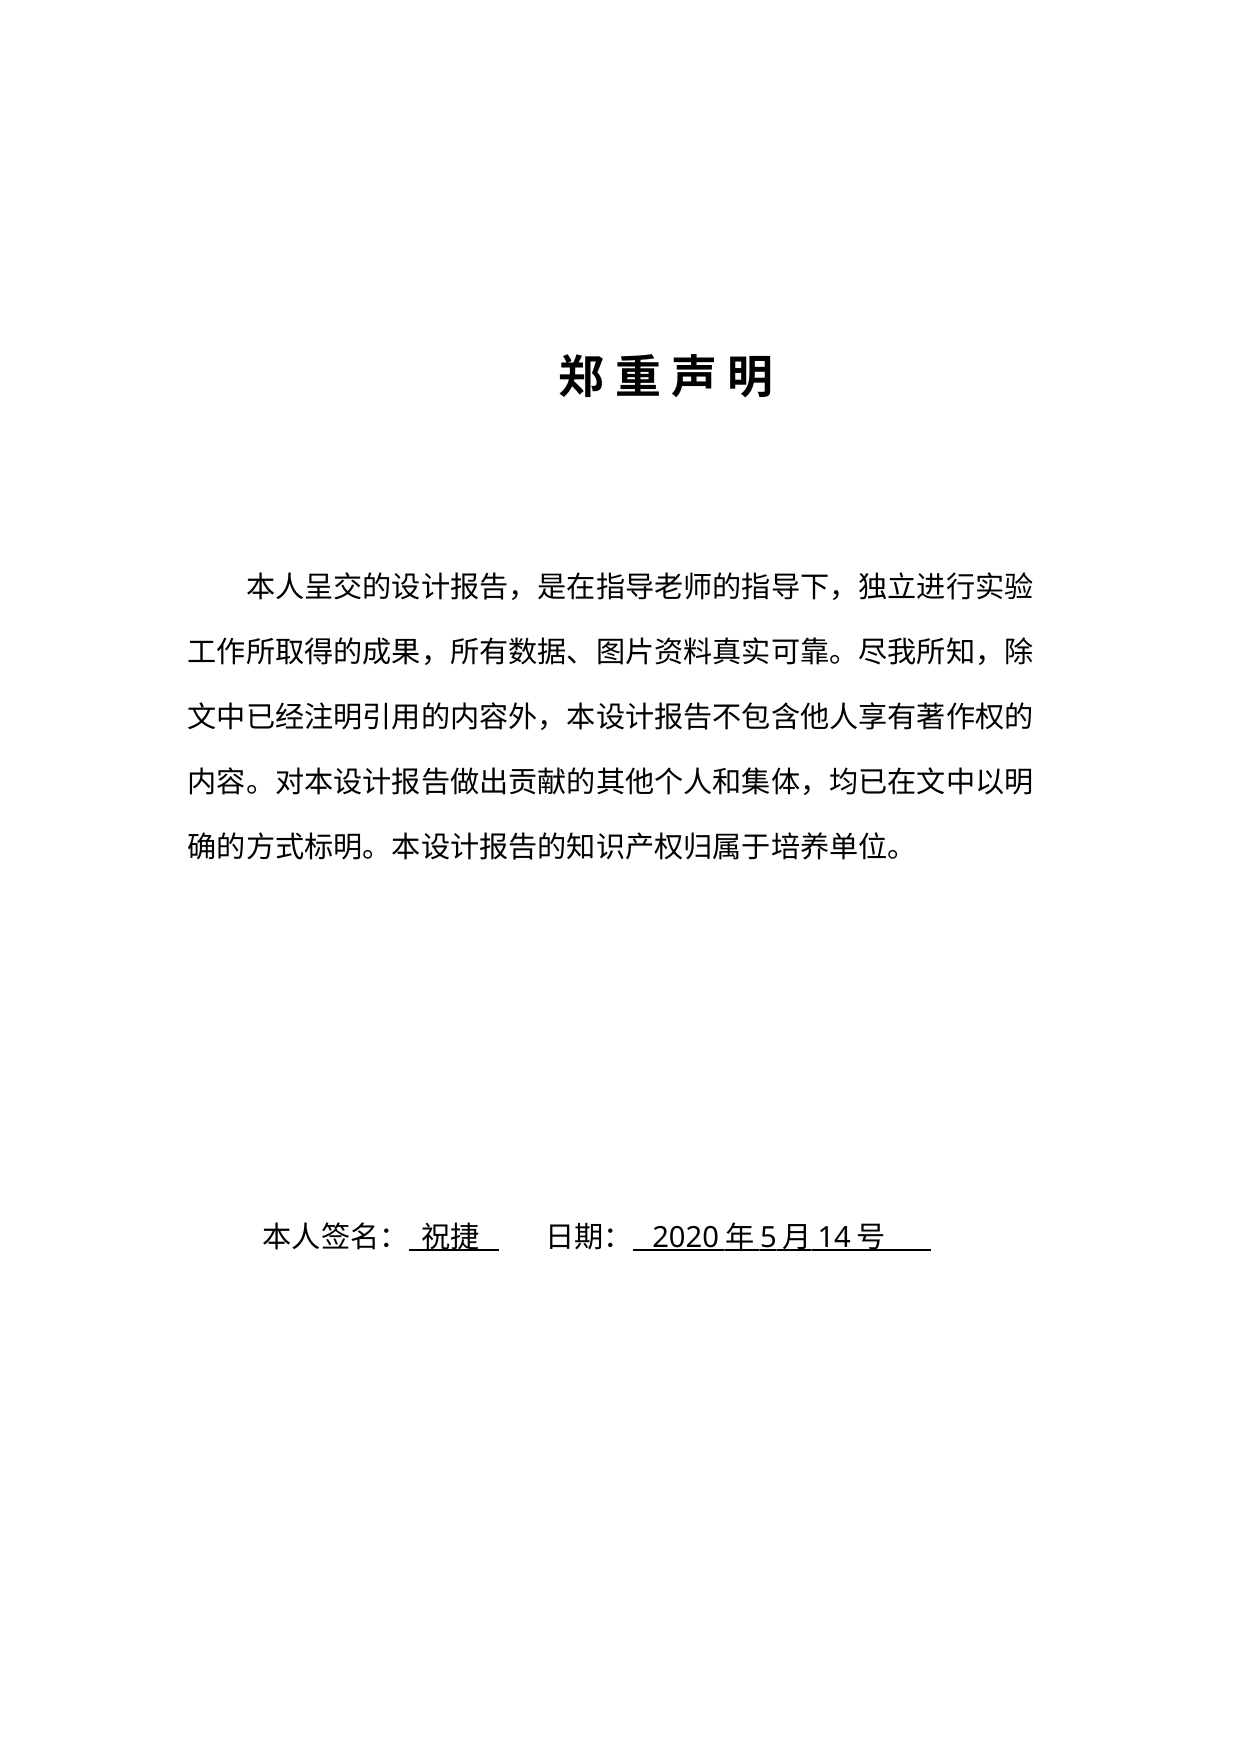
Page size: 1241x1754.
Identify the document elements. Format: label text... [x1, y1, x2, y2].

text 郑 重 声 明 [187, 324, 1053, 422]
text 本人签名： 祝捷 日期： 2020年5月14号 [187, 1202, 1053, 1267]
text 本人呈交的设计报告，是在指导老师的指导下，独立进行实验工作所取得的成果，所有数据、图片资料真实可靠。尽我所知，除文中已经注明引用的内容外，本设计报告不包含他人享有著作权的内容。对本设计报告做出贡献的其他个人和集体，均已在文中以明确的方式标明。本设计报告的知识产权归属于培养单位。 [187, 552, 1053, 877]
